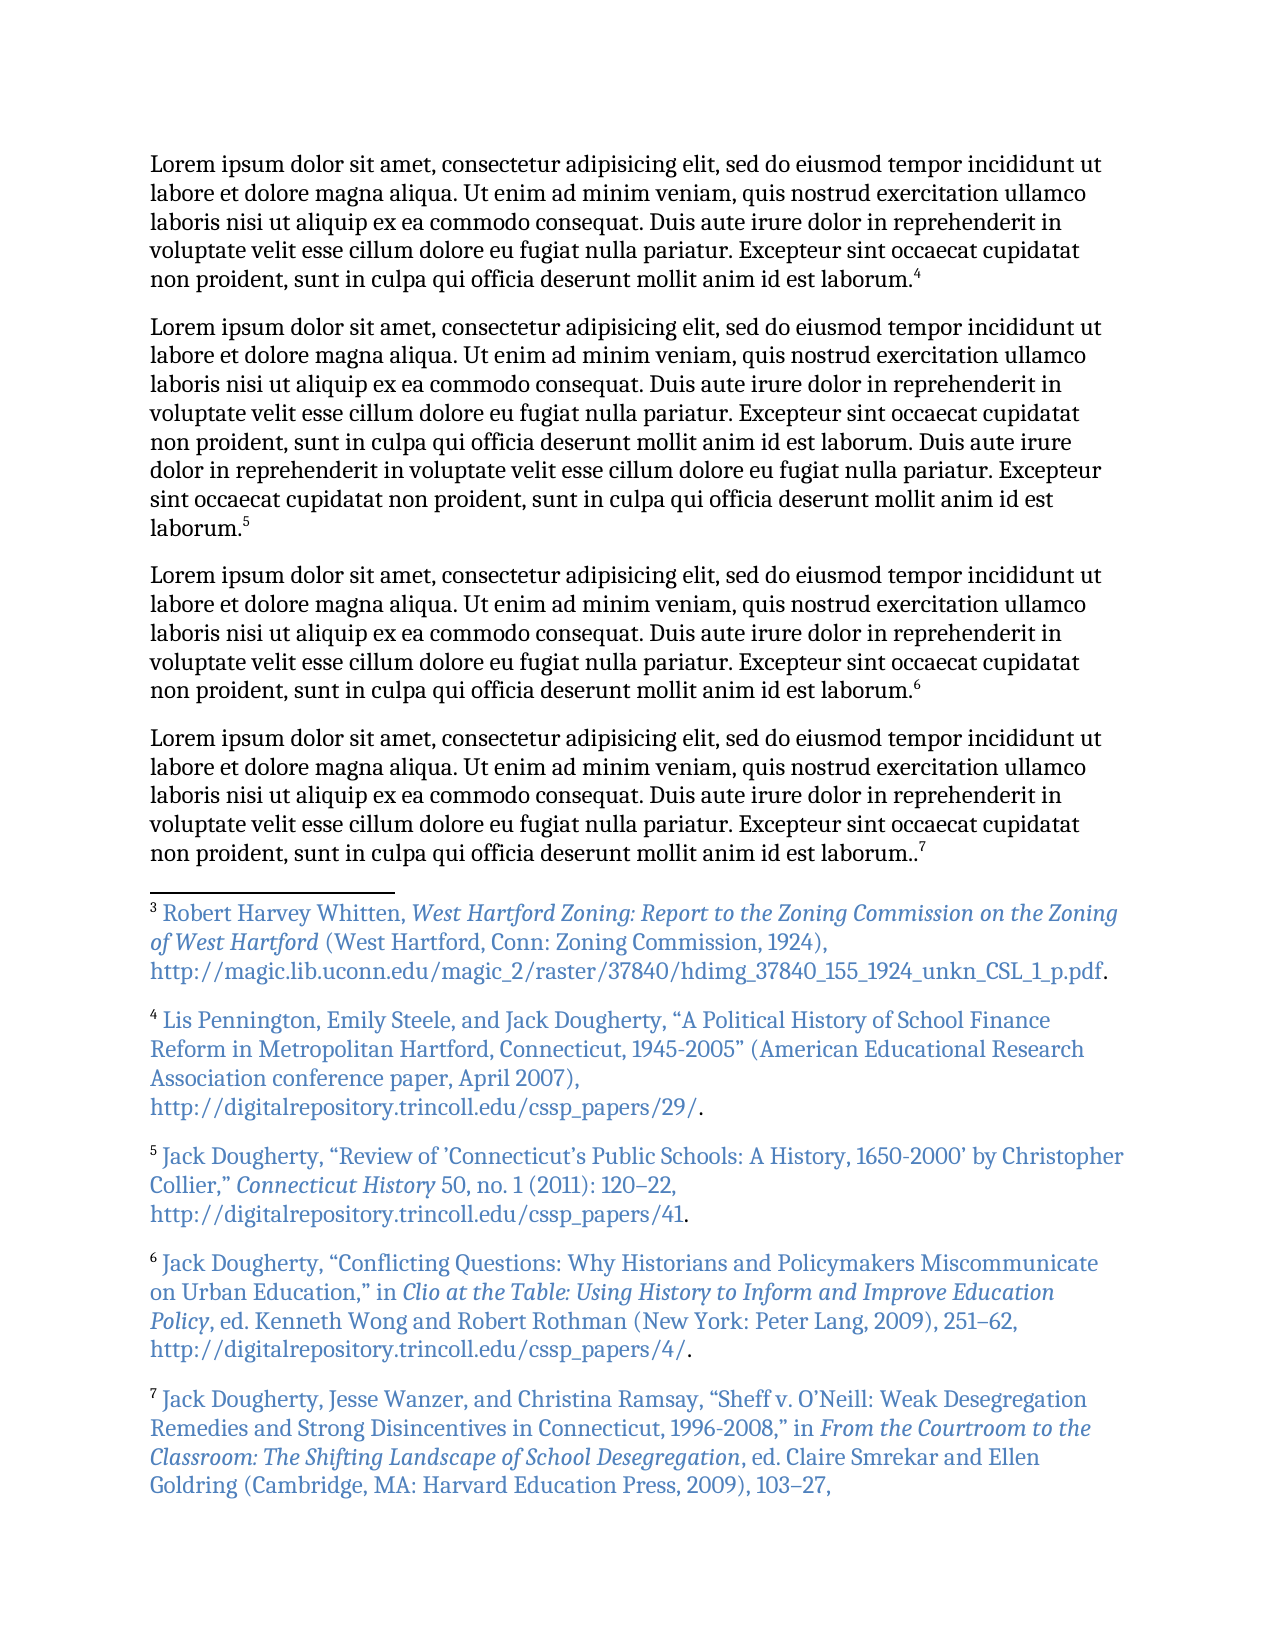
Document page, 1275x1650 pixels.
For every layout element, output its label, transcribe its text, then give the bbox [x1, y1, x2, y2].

text Lorem ipsum dolor sit amet, consectetur adipisicing elit, sed do eiusmod tempor incididunt ut labore et dolore magna aliqua. Ut enim ad minim veniam, quis nostrud exercitation ullamco laboris nisi ut aliquip ex ea commodo consequat. Duis aute irure dolor in reprehenderit in voluptate velit esse cillum dolore eu fugiat nulla pariatur. Excepteur sint occaecat cupidatat non proident, sunt in culpa qui officia deserunt mollit anim id est laborum. Duis aute irure dolor in reprehenderit in voluptate velit esse cillum dolore eu fugiat nulla pariatur. Excepteur sint occaecat cupidatat non proident, sunt in culpa qui officia deserunt mollit anim id est laborum. [150, 312, 1125, 542]
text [150, 150, 1125, 294]
text Lorem ipsum dolor sit amet, consectetur adipisicing elit, sed do eiusmod tempor incididunt ut labore et dolore magna aliqua. Ut enim ad minim veniam, quis nostrud exercitation ullamco laboris nisi ut aliquip ex ea commodo consequat. Duis aute irure dolor in reprehenderit in voluptate velit esse cillum dolore eu fugiat nulla pariatur. Excepteur sint occaecat cupidatat non proident, sunt in culpa qui officia deserunt mollit anim id est laborum.. [150, 724, 1125, 867]
